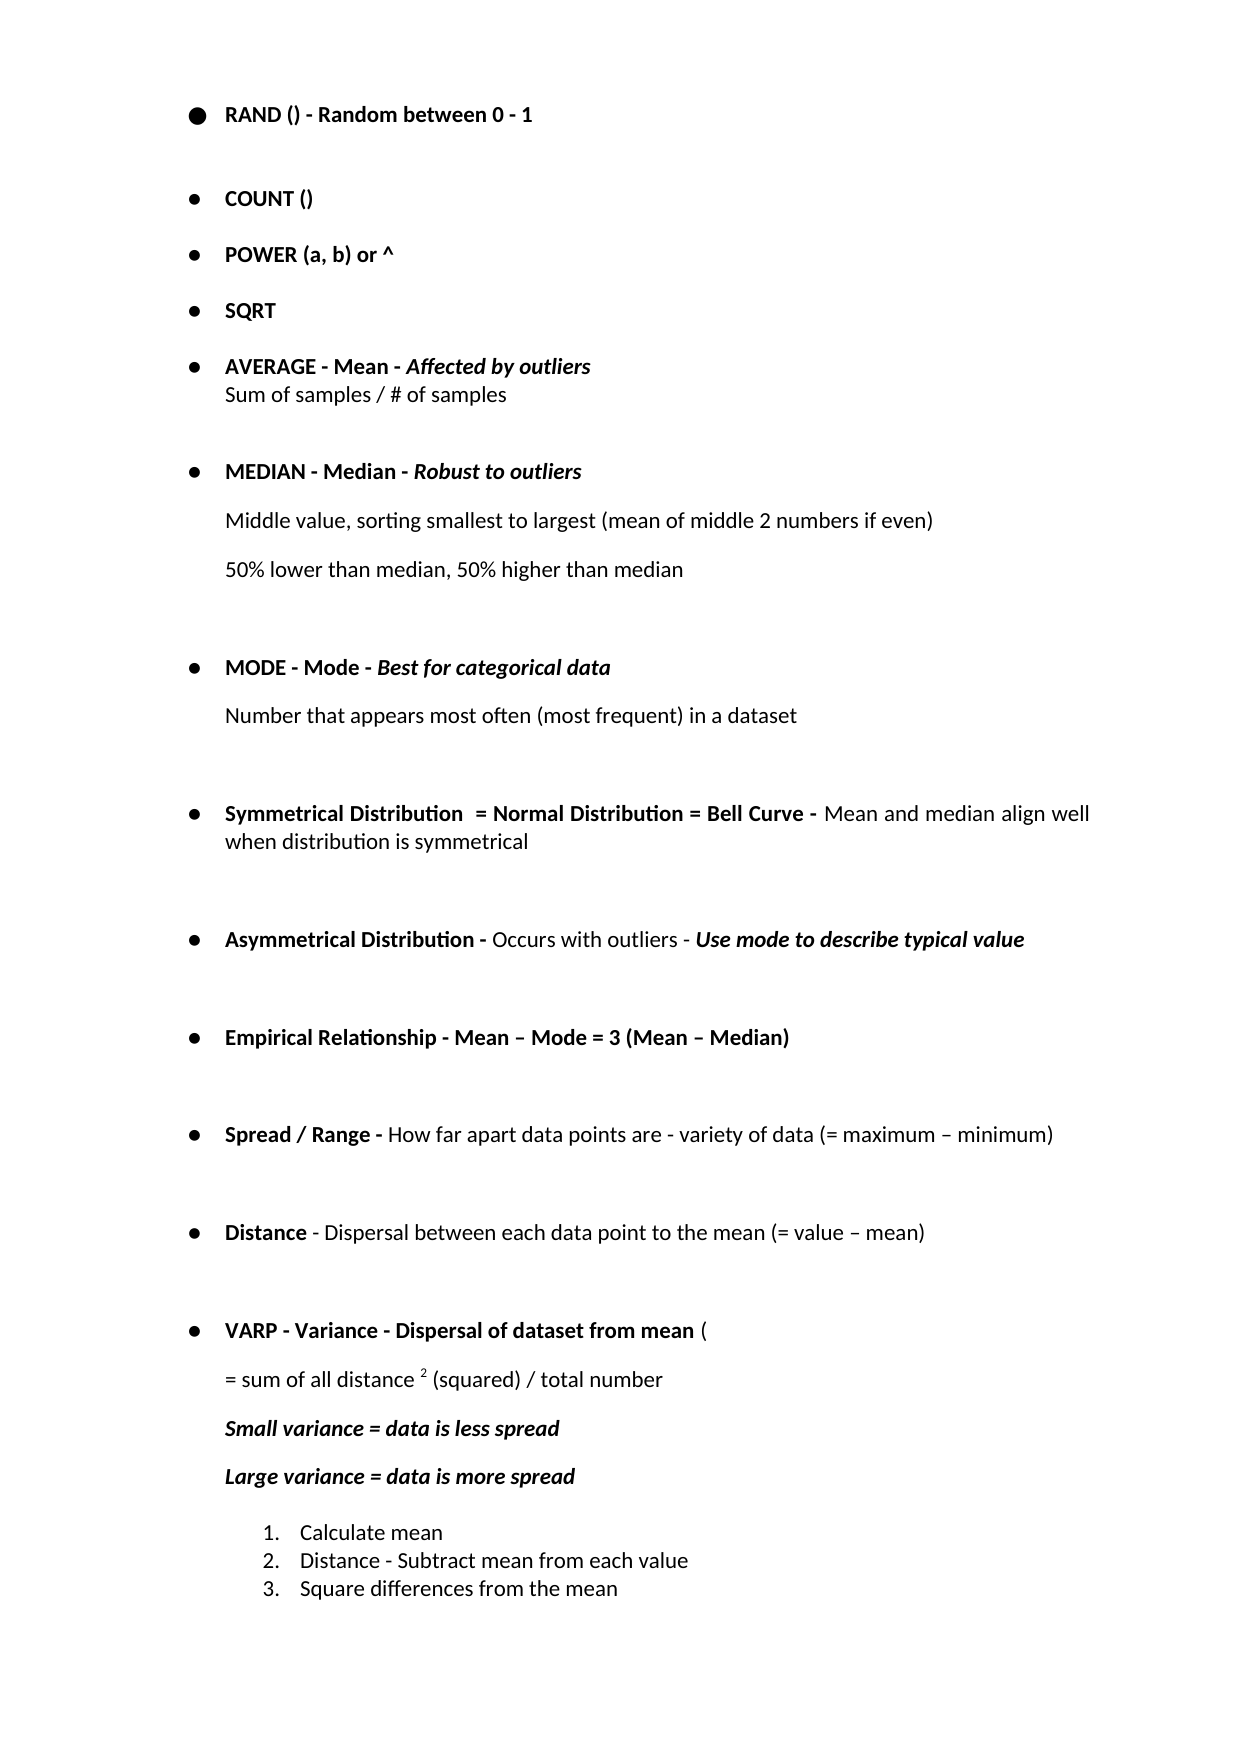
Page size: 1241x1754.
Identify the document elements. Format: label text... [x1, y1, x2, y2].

list MEDIAN - Median - Robust to outliers [187, 457, 1090, 485]
list Distance - Subtract mean from each value [262, 1547, 1090, 1574]
text Large variance = data is more spread [150, 1462, 1090, 1491]
list POWER (a, b) or ^ [187, 240, 1090, 268]
text 50% lower than median, 50% higher than median [225, 555, 1090, 583]
list COUNT () [187, 184, 1090, 212]
list SQRT [187, 296, 1090, 324]
text Small variance = data is less spread [150, 1414, 1090, 1442]
list Empirical Relationship - Mean – Mode = 3 (Mean – Median) [187, 1023, 1090, 1051]
list Asymmetrical Distribution - Occurs with outliers - Use mode to describe typical value [187, 925, 1090, 953]
list Symmetrical Distribution = Normal Distribution = Bell Curve - Mean and median align well when distribution is symmetrical [187, 799, 1090, 855]
list VARP - Variance - Dispersal of dataset from mean ( [187, 1316, 1090, 1344]
text Number that appears most often (most frequent) in a dataset [225, 702, 1090, 730]
list AVERAGE - Mean - Affected by outliers [187, 352, 1090, 381]
list RAND () - Random between 0 - 1 [187, 88, 1090, 136]
list MODE - Mode - Best for categorical data [187, 653, 1090, 681]
list Square differences from the mean [262, 1574, 1090, 1603]
list Distance - Dispersal between each data point to the mean (= value – mean) [187, 1218, 1090, 1246]
list Spread / Range - How far apart data points are - variety of data (= maximum – minimum) [187, 1121, 1090, 1148]
text Middle value, sorting smallest to largest (mean of middle 2 numbers if even) [225, 506, 1090, 534]
text = sum of all distance 2 (squared) / total number [225, 1365, 1090, 1393]
text Sum of samples / # of samples [225, 381, 1090, 408]
list Calculate mean [262, 1518, 1090, 1547]
